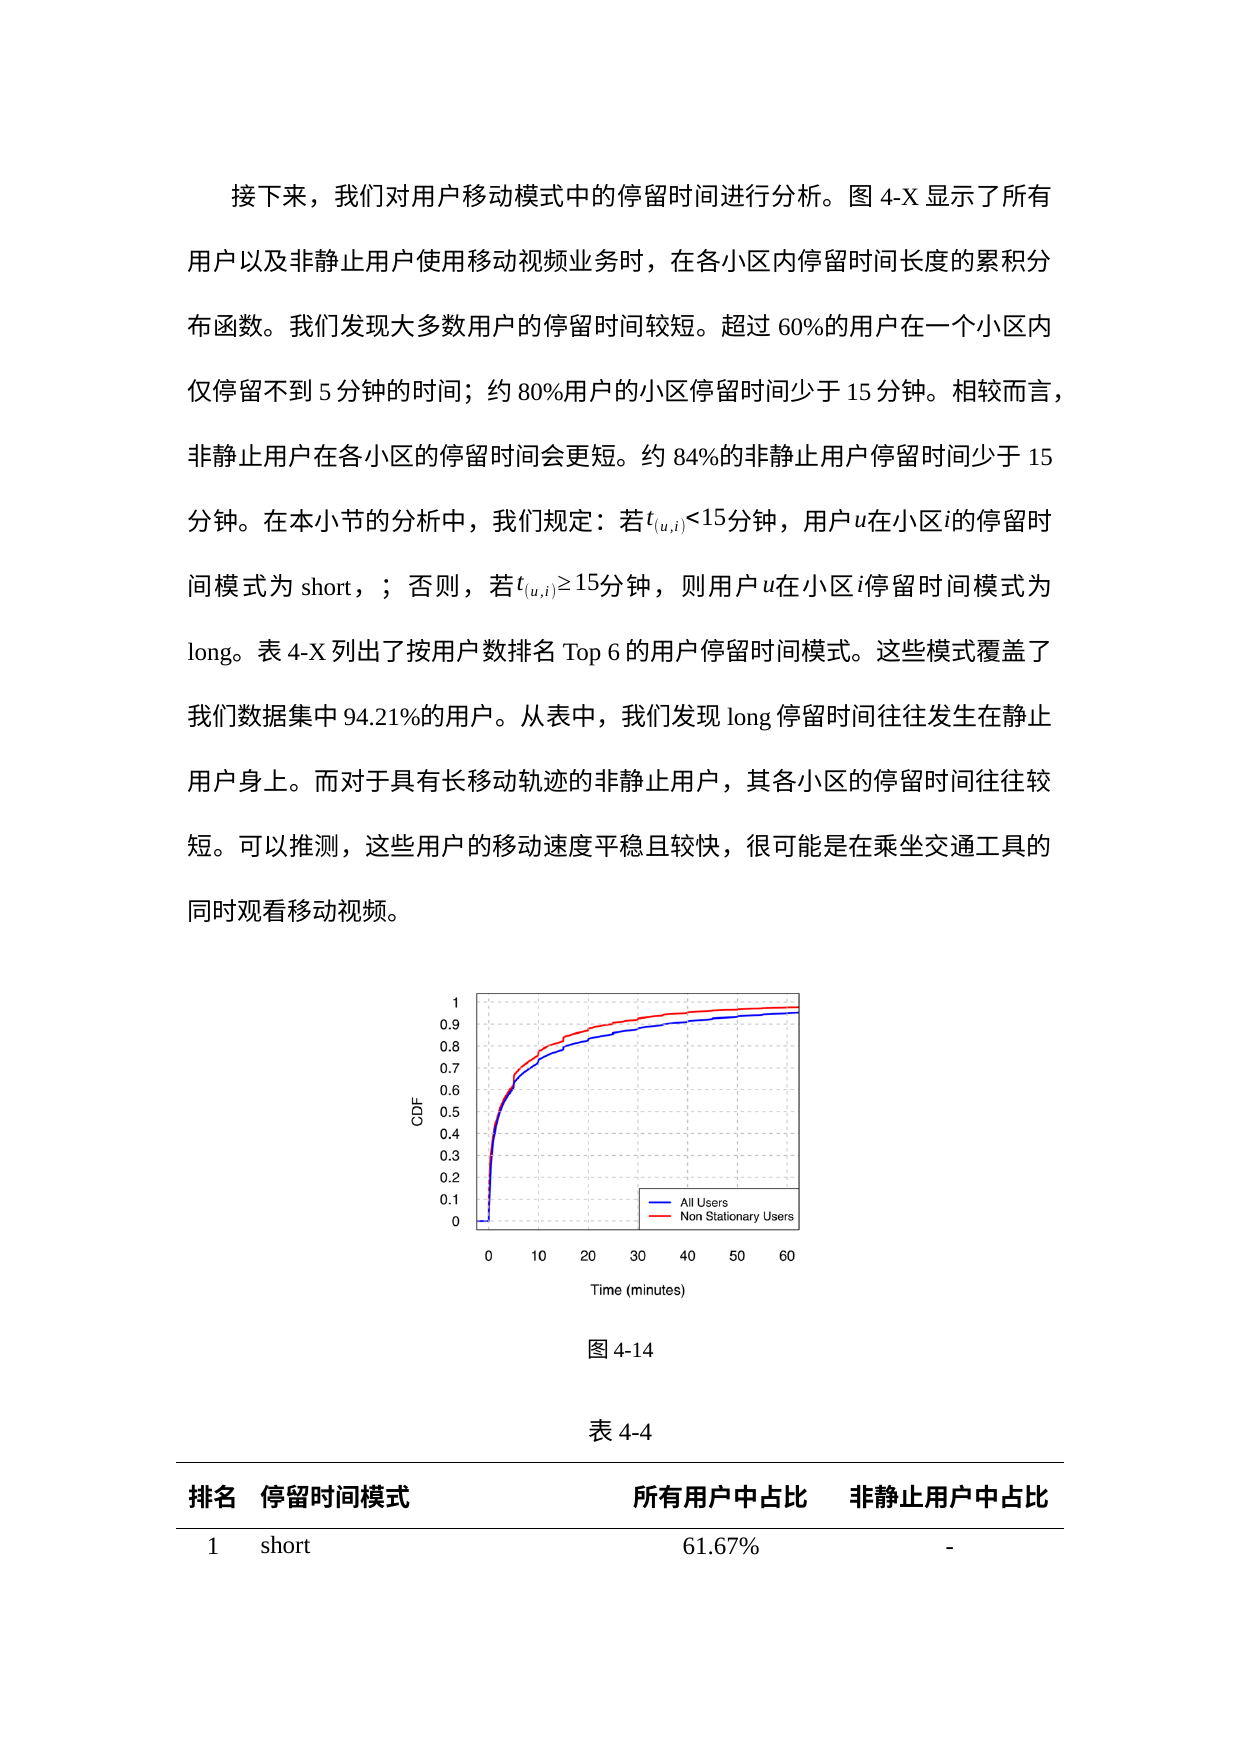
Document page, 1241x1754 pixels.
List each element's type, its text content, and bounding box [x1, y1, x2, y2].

table_header 所有用户中占比 [606, 1463, 835, 1528]
text 图4-14 [187, 1332, 1053, 1364]
table_header 停留时间模式 [249, 1463, 606, 1528]
table_header 非静止用户中占比 [835, 1463, 1064, 1528]
table_cell [249, 1529, 606, 1570]
table_cell - [835, 1529, 1064, 1570]
text 接下来，我们对用户移动模式中的停留时间进行分析。图4-X显示了所有用户以及非静止用户使用移动视频业务时，在各小区内停留时间长度的累积分布函数。我们发现大多数用户的停留时间较短。超过60%的用户在一个小区内仅停留不到5分钟的时间；约80%用户的小区停留时间少于15分钟。相较而言，非静止用户在各小区的停留时间会更短。约84%的非静止用户停留时间少于15分钟。在本小节的分析中，我们规定：若分钟，用户在小区的停留时间模式为short，；否则，若分钟，则用户在小区停留时间模式为long。表4-X列出了按用户数排名Top 6的用户停留时间模式。这些模式覆盖了我们数据集中94.21%的用户。从表中，我们发现long停留时间往往发生在静止用户身上。而对于具有长移动轨迹的非静止用户，其各小区的停留时间往往较短。可以推测，这些用户的移动速度平稳且较快，很可能是在乘坐交通工具的同时观看移动视频。 [187, 162, 1053, 942]
table_cell 61.67% [606, 1529, 835, 1570]
text 表4-4 [187, 1397, 1053, 1462]
table_cell 1 [176, 1529, 249, 1570]
table_header 排名 [176, 1463, 249, 1528]
picture [406, 974, 835, 1317]
